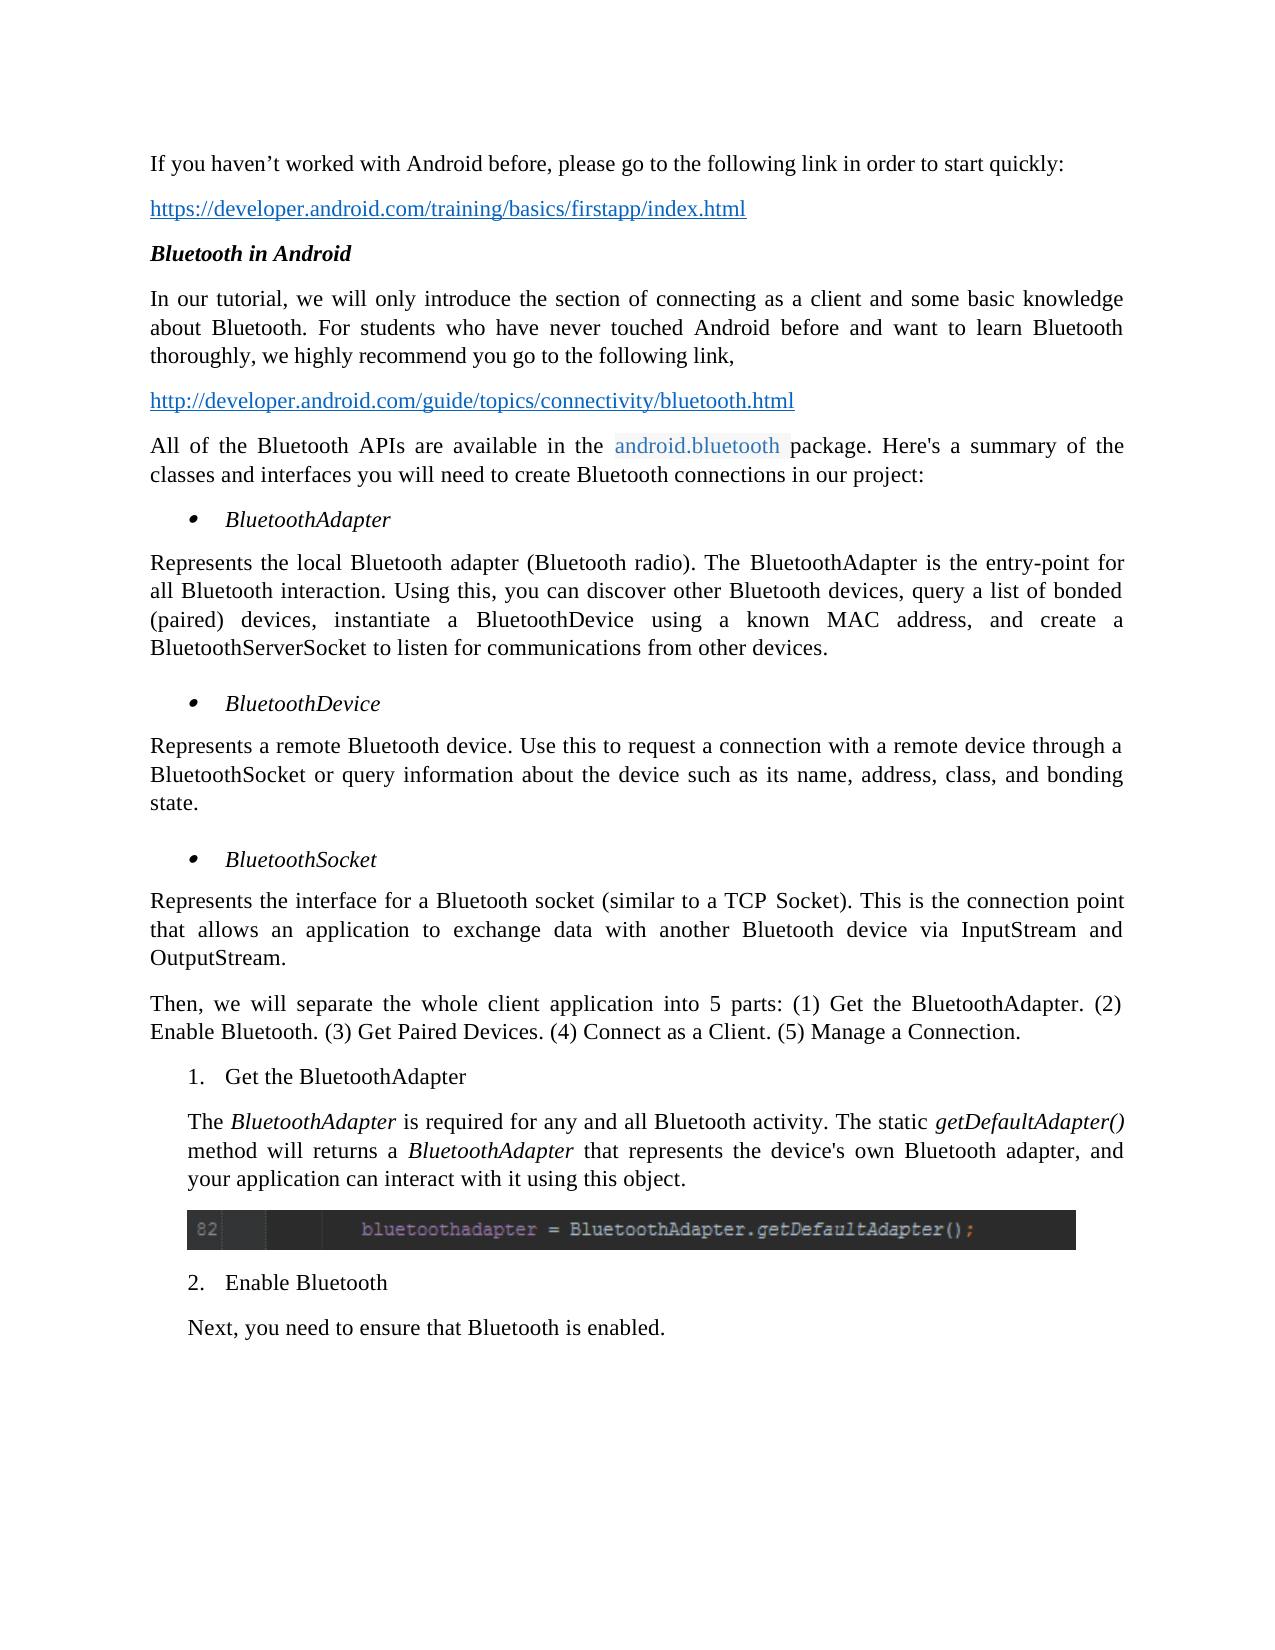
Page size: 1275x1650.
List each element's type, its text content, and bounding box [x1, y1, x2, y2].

list BluetoothAdapter [187, 506, 1125, 532]
text Bluetooth in Android [150, 240, 1125, 267]
text Then, we will separate the whole client application into 5 parts: (1) Get the BluetoothAdapter. (2) Enable Bluetooth. (3) Get Paired Devices. (4) Connect as a Client. (5) Manage a Connection. [150, 989, 1125, 1044]
text In our tutorial, we will only introduce the section of connecting as a client and some basic knowledge about Bluetooth. For students who have never touched Android before and want to learn Bluetooth thoroughly, we highly recommend you go to the following link, [150, 285, 1125, 368]
picture [187, 1210, 1076, 1250]
text Represents the local Bluetooth adapter (Bluetooth radio). The BluetoothAdapter is the entry-point for all Bluetooth interaction. Using this, you can discover other Bluetooth devices, query a list of bonded (paired) devices, instantiate a BluetoothDevice using a known MAC address, and create a BluetoothServerSocket to listen for communications from other devices. [150, 549, 1125, 661]
list BluetoothSocket [187, 834, 1125, 872]
list Get the BluetoothAdapter [187, 1063, 1125, 1089]
list BluetoothDevice [187, 679, 1125, 717]
text http://developer.android.com/guide/topics/connectivity/bluetooth.html [150, 387, 1125, 414]
text Represents a remote Bluetooth device. Use this to request a connection with a remote device through a BluetoothSocket or query information about the device such as its name, address, class, and bonding state. [150, 732, 1125, 816]
text If you haven’t worked with Android before, please go to the following link in order to start quickly: [150, 150, 1125, 176]
text Next, you need to ensure that Bluetooth is enabled. [187, 1314, 1125, 1340]
list Enable Bluetooth [187, 1269, 1125, 1295]
text https://developer.android.com/training/basics/firstapp/index.html [150, 195, 1125, 221]
text All of the Bluetooth APIs are available in the android.bluetooth package. Here's a summary of the classes and interfaces you will need to create Bluetooth connections in our project: [150, 432, 1125, 487]
text The BluetoothAdapter is required for any and all Bluetooth activity. The static getDefaultAdapter() method will returns a BluetoothAdapter that represents the device's own Bluetooth adapter, and your application can interact with it using this object. [187, 1108, 1125, 1191]
text Represents the interface for a Bluetooth socket (similar to a TCP Socket). This is the connection point that allows an application to exchange data with another Bluetooth device via InputStream and OutputStream. [150, 888, 1125, 971]
